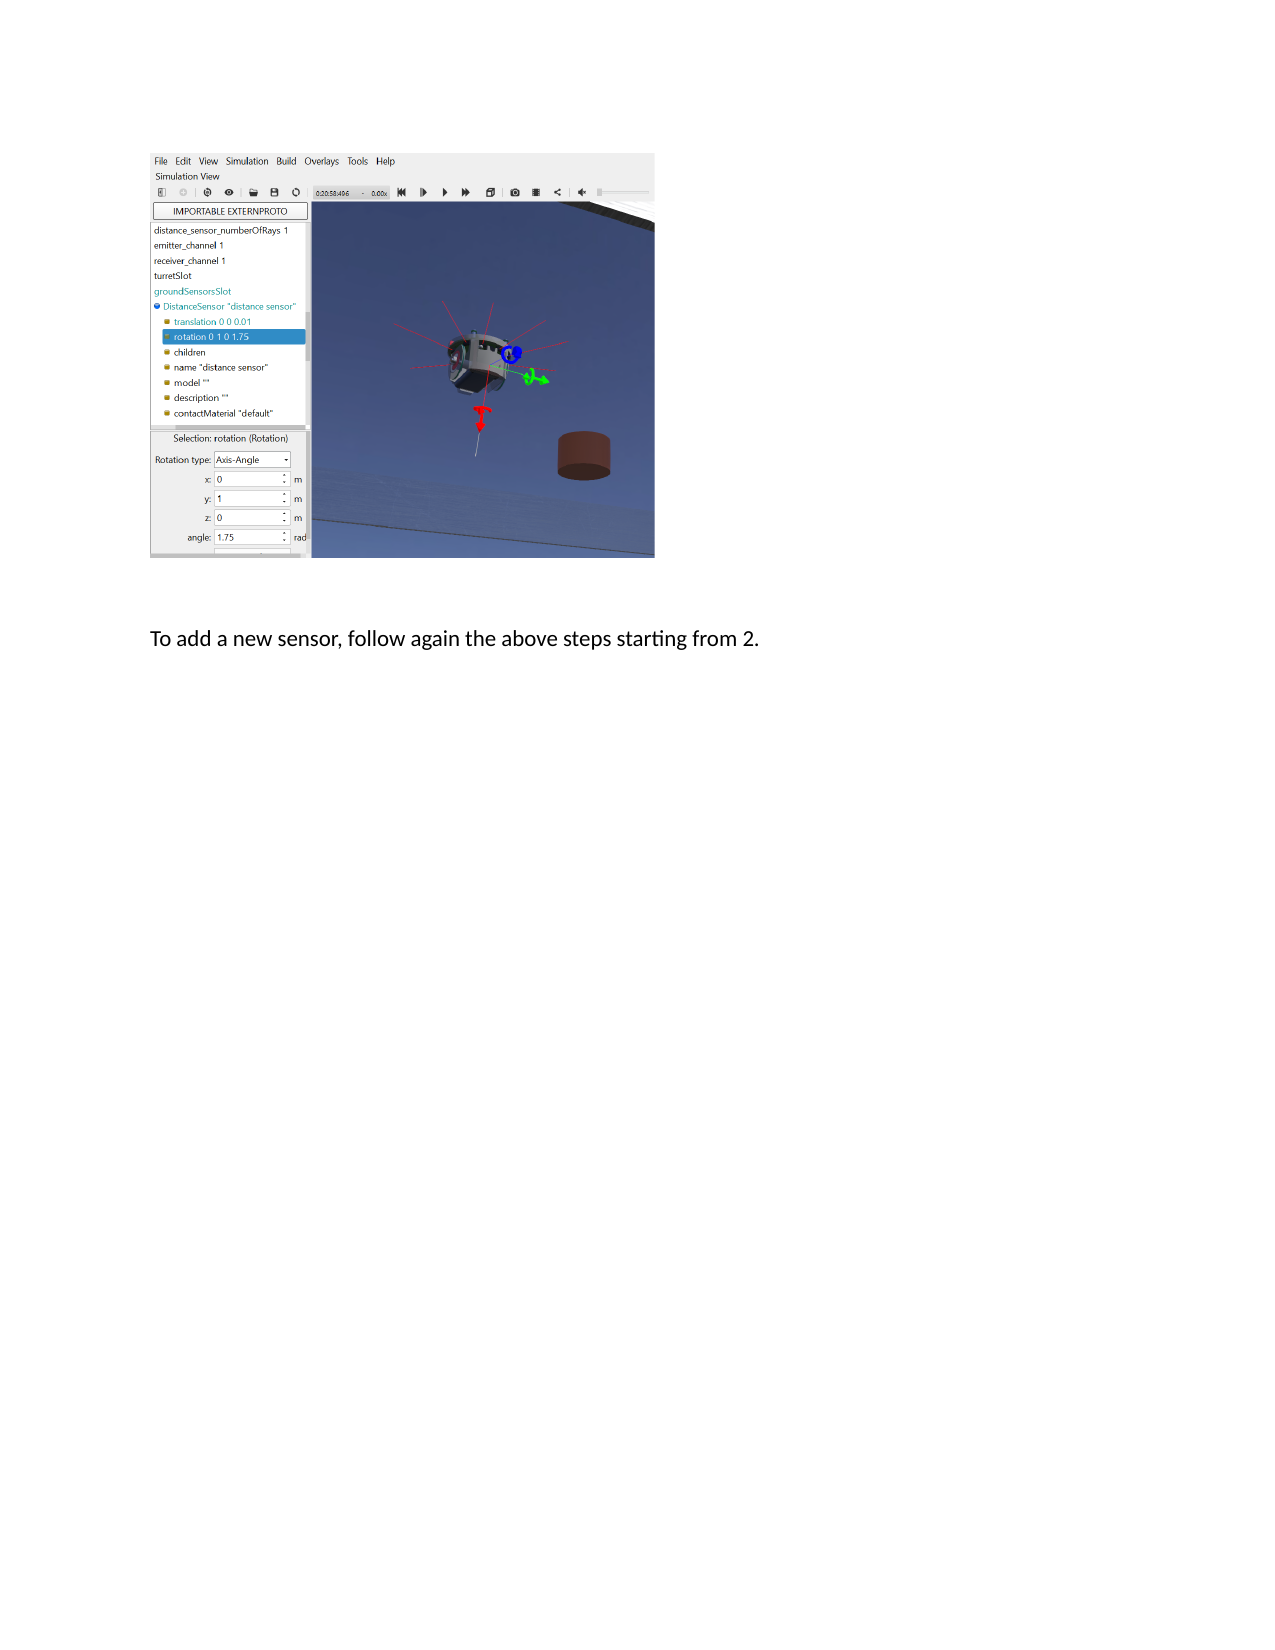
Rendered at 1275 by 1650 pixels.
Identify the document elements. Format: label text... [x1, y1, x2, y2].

picture [150, 150, 655, 558]
text To add a new sensor, follow again the above steps starting from 2. [150, 624, 1125, 652]
